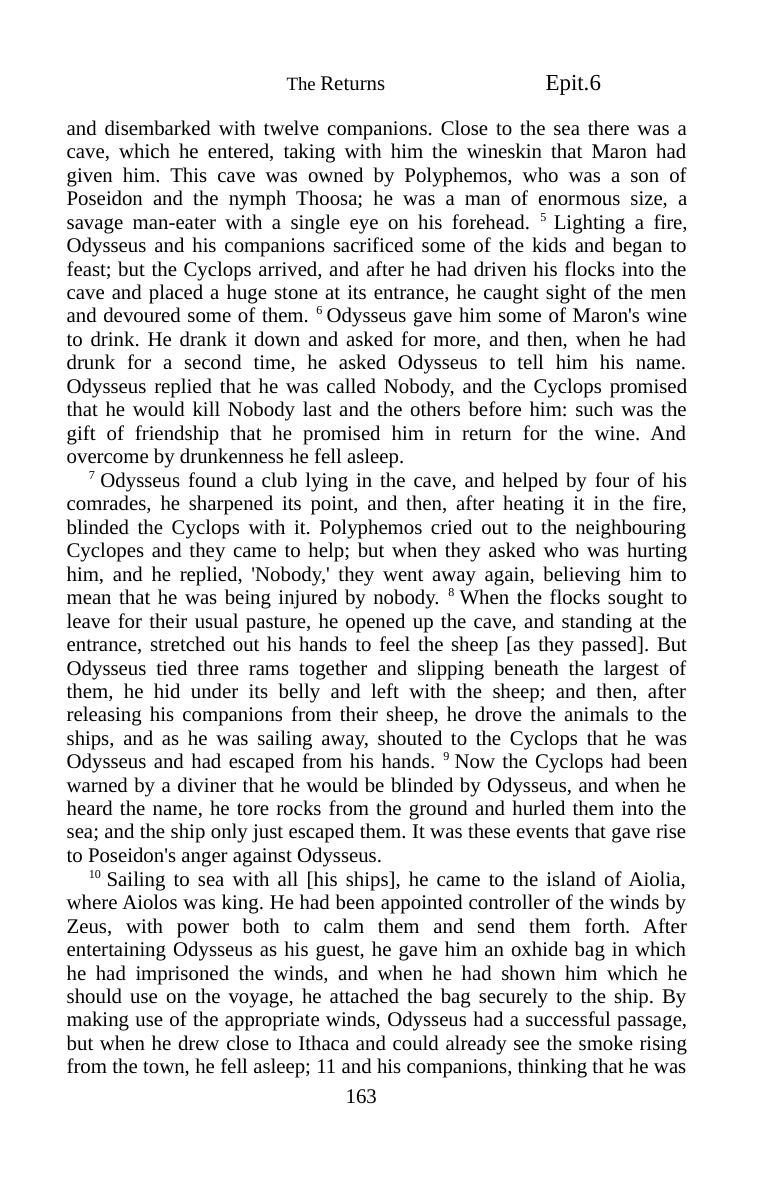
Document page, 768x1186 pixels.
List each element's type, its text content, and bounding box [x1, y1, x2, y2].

text 7 Odysseus found a club lying in the cave, and helped by four of his comrades, he sharpened its point, and then, after heating it in the fire, blinded the Cyclops with it. Polyphemos cried out to the neighbouring Cyclopes and they came to help; but when they asked who was hurting him, and he replied, 'Nobody,' they went away again, believing him to mean that he was being injured by nobody. 8 When the flocks sought to leave for their usual pasture, he opened up the cave, and standing at the entrance, stretched out his hands to feel the sheep [as they passed]. But Odysseus tied three rams together and slipping beneath the largest of them, he hid under its belly and left with the sheep; and then, after releasing his companions from their sheep, he drove the animals to the ships, and as he was sailing away, shouted to the Cyclops that he was Odysseus and had escaped from his hands. 9 Now the Cyclops had been warned by a diviner that he would be blinded by Odysseus, and when he heard the name, he tore rocks from the ground and hurled them into the sea; and the ship only just escaped them. It was these events that gave rise to Poseidon's anger against Odysseus. [66, 469, 688, 867]
text and disembarked with twelve companions. Close to the sea there was a cave, which he entered, taking with him the wineskin that Maron had given him. This cave was owned by Polyphemos, who was a son of Poseidon and the nymph Thoosa; he was a man of enormous size, a savage man-eater with a single eye on his forehead. 5 Lighting a fire, Odysseus and his companions sacrificed some of the kids and began to feast; but the Cyclops arrived, and after he had driven his flocks into the cave and placed a huge stone at its entrance, he caught sight of the men and devoured some of them. 6 Odysseus gave him some of Maron's wine to drink. He drank it down and asked for more, and then, when he had drunk for a second time, he asked Odysseus to tell him his name. Odysseus replied that he was called Nobody, and the Cyclops promised that he would kill Nobody last and the others before him: such was the gift of friendship that he promised him in return for the wine. And overcome by drunkenness he fell asleep. [66, 117, 688, 468]
